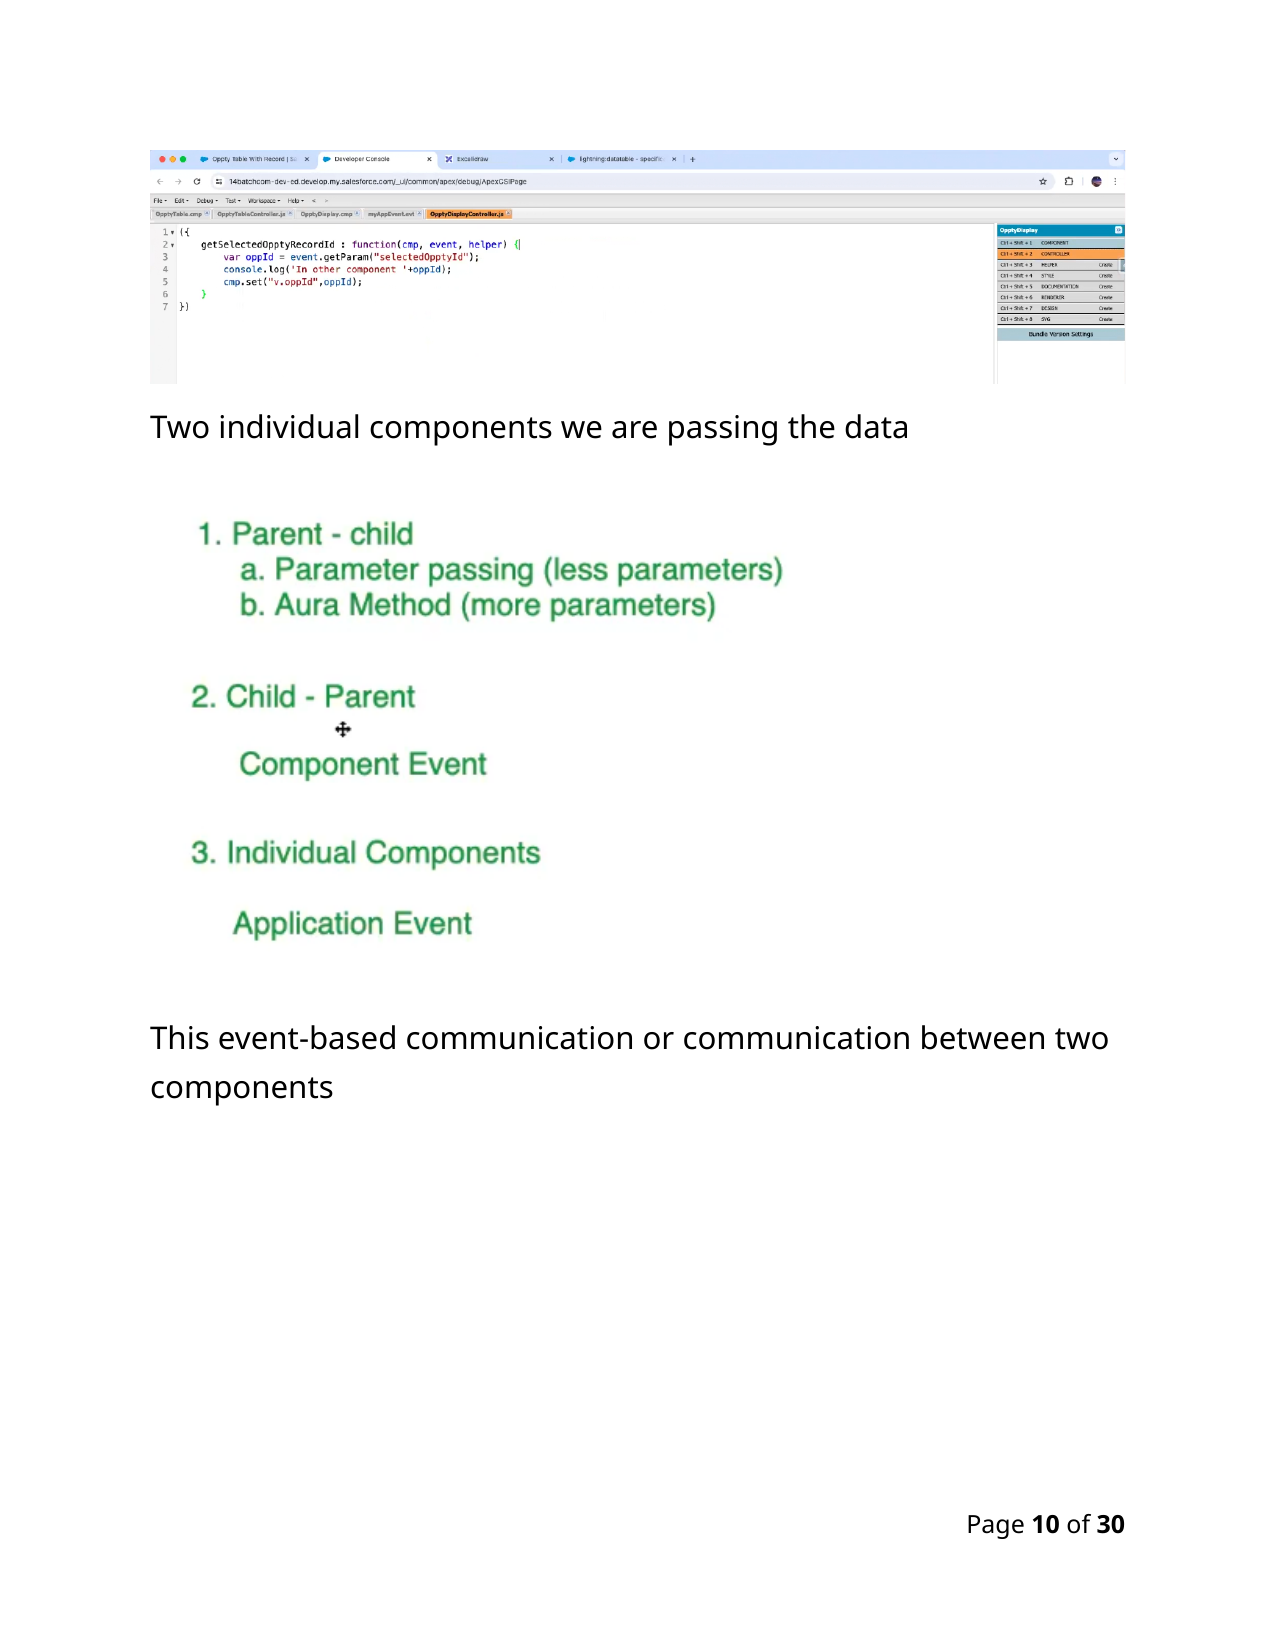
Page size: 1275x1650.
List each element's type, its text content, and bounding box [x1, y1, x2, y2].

text This event-based communication or communication between two components [150, 1016, 1125, 1107]
picture [1001, 229, 1037, 233]
picture [150, 150, 1125, 384]
text Two individual components we are passing the data [150, 405, 1125, 448]
picture [150, 470, 819, 994]
